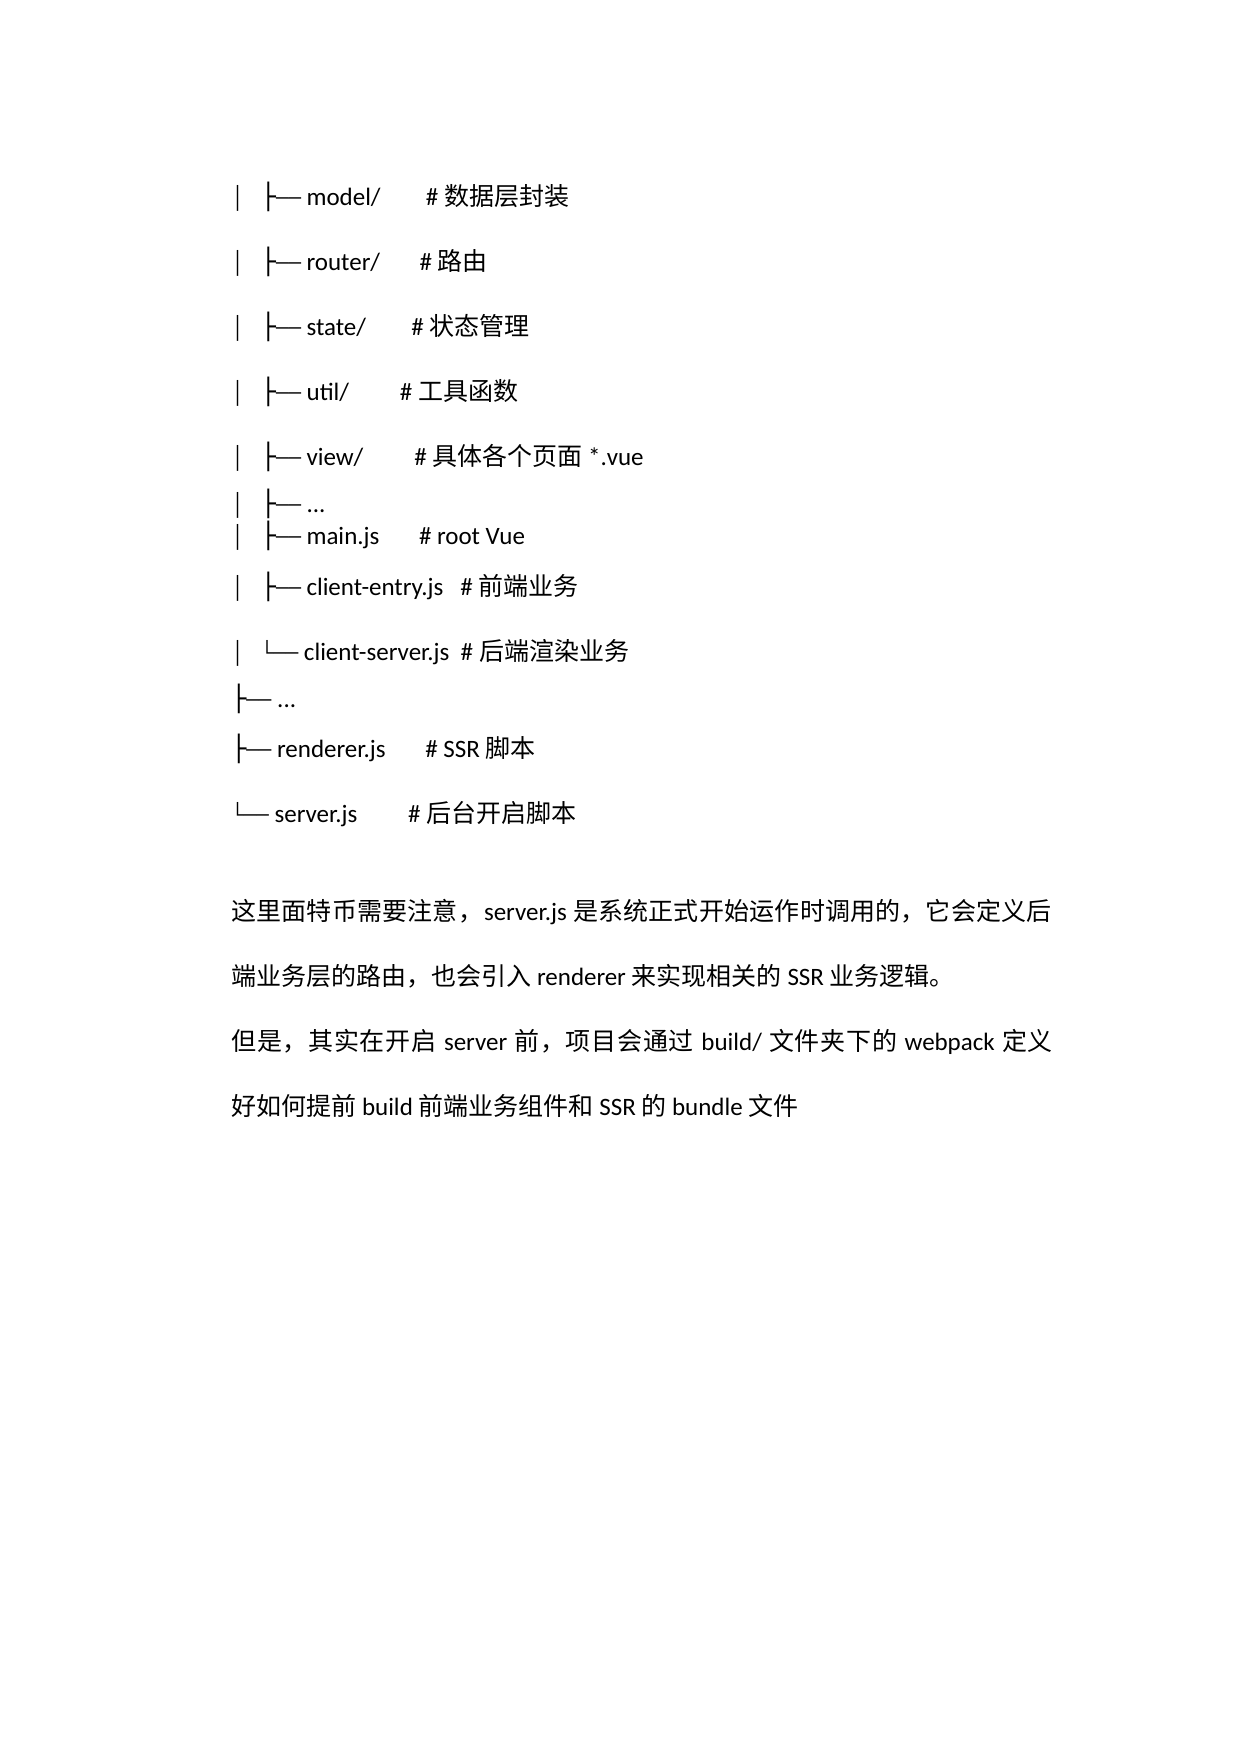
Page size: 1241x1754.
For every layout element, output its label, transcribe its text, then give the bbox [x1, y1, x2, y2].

text │ └── client-server.js # 后端渲染业务 [231, 617, 1053, 682]
text │ ├── ... [231, 487, 1053, 519]
text │ ├── router/ # 路由 [231, 227, 1053, 292]
text 这里面特币需要注意，server.js 是系统正式开始运作时调用的，它会定义后端业务层的路由，也会引入 renderer 来实现相关的 SSR 业务逻辑。 [231, 877, 1053, 1007]
text │ ├── state/ # 状态管理 [231, 292, 1053, 357]
text │ ├── model/ # 数据层封装 [231, 162, 1053, 227]
text │ ├── util/ # 工具函数 [231, 357, 1053, 422]
text │ ├── view/ # 具体各个页面 *.vue [231, 422, 1053, 487]
text ├── renderer.js # SSR 脚本 [231, 714, 1053, 779]
text └── server.js # 后台开启脚本 [231, 779, 1053, 844]
text │ ├── client-entry.js # 前端业务 [231, 552, 1053, 617]
text 但是，其实在开启 server 前，项目会通过 build/ 文件夹下的 webpack 定义好如何提前 build 前端业务组件和 SSR 的 bundle 文件 [231, 1007, 1053, 1137]
text ├── ... [231, 682, 1053, 714]
text │ ├── main.js # root Vue [231, 519, 1053, 552]
